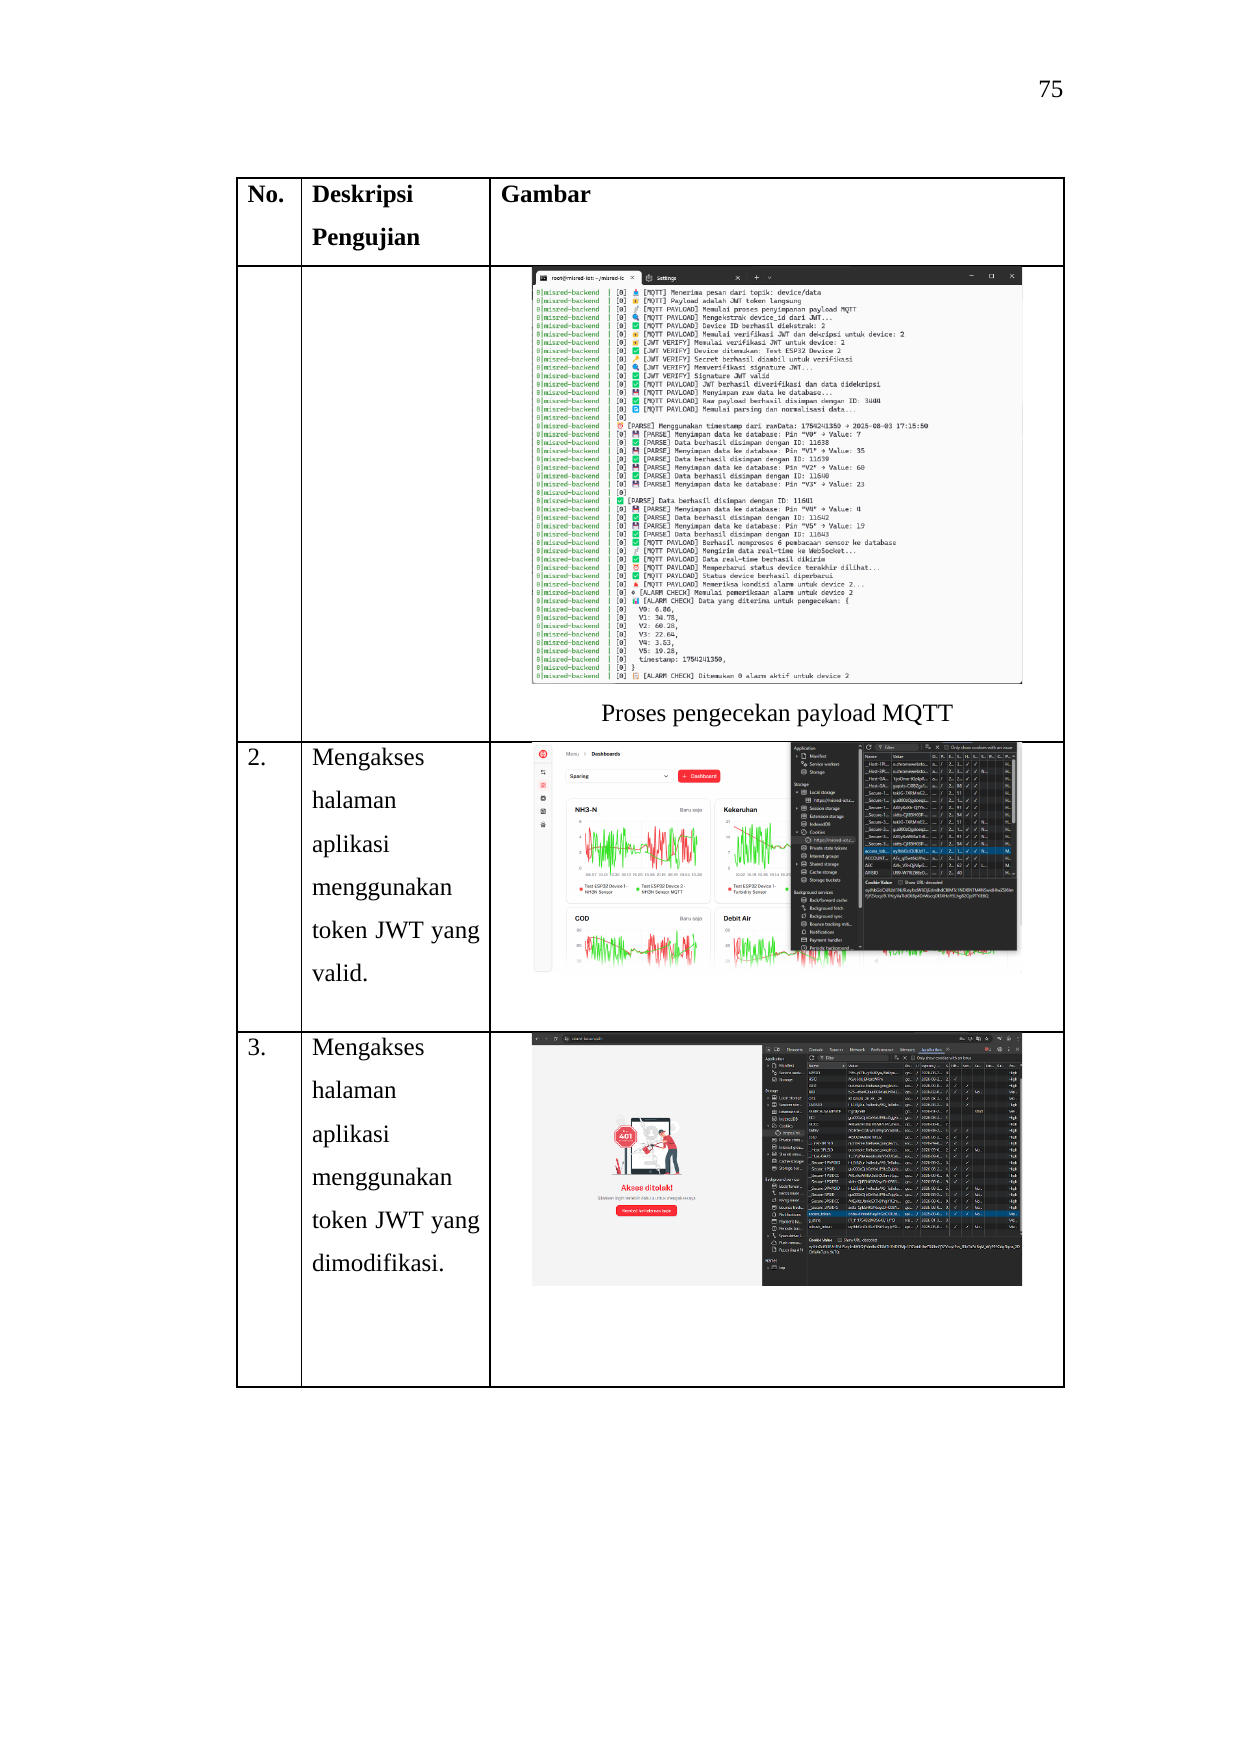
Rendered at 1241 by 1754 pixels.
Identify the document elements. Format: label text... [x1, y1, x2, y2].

table_cell 2. [238, 743, 301, 1031]
table_cell [491, 743, 1063, 1031]
table_cell [491, 1033, 1063, 1386]
table_cell 1. [238, 267, 301, 741]
table_header Gambar [491, 179, 1063, 265]
table_header Deskripsi Pengujian [302, 179, 489, 265]
table_cell Mengakses halaman aplikasi menggunakan token JWT yang dimodifikasi. [302, 1033, 489, 1386]
table_cell Mengakses halaman aplikasi menggunakan token JWT yang valid. [302, 743, 489, 1031]
picture [531, 742, 1023, 974]
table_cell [491, 267, 1063, 741]
table_header No. [238, 179, 301, 265]
table_cell 3. [238, 1033, 301, 1386]
picture [531, 1032, 1023, 1286]
picture [531, 266, 1023, 684]
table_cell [302, 267, 489, 741]
